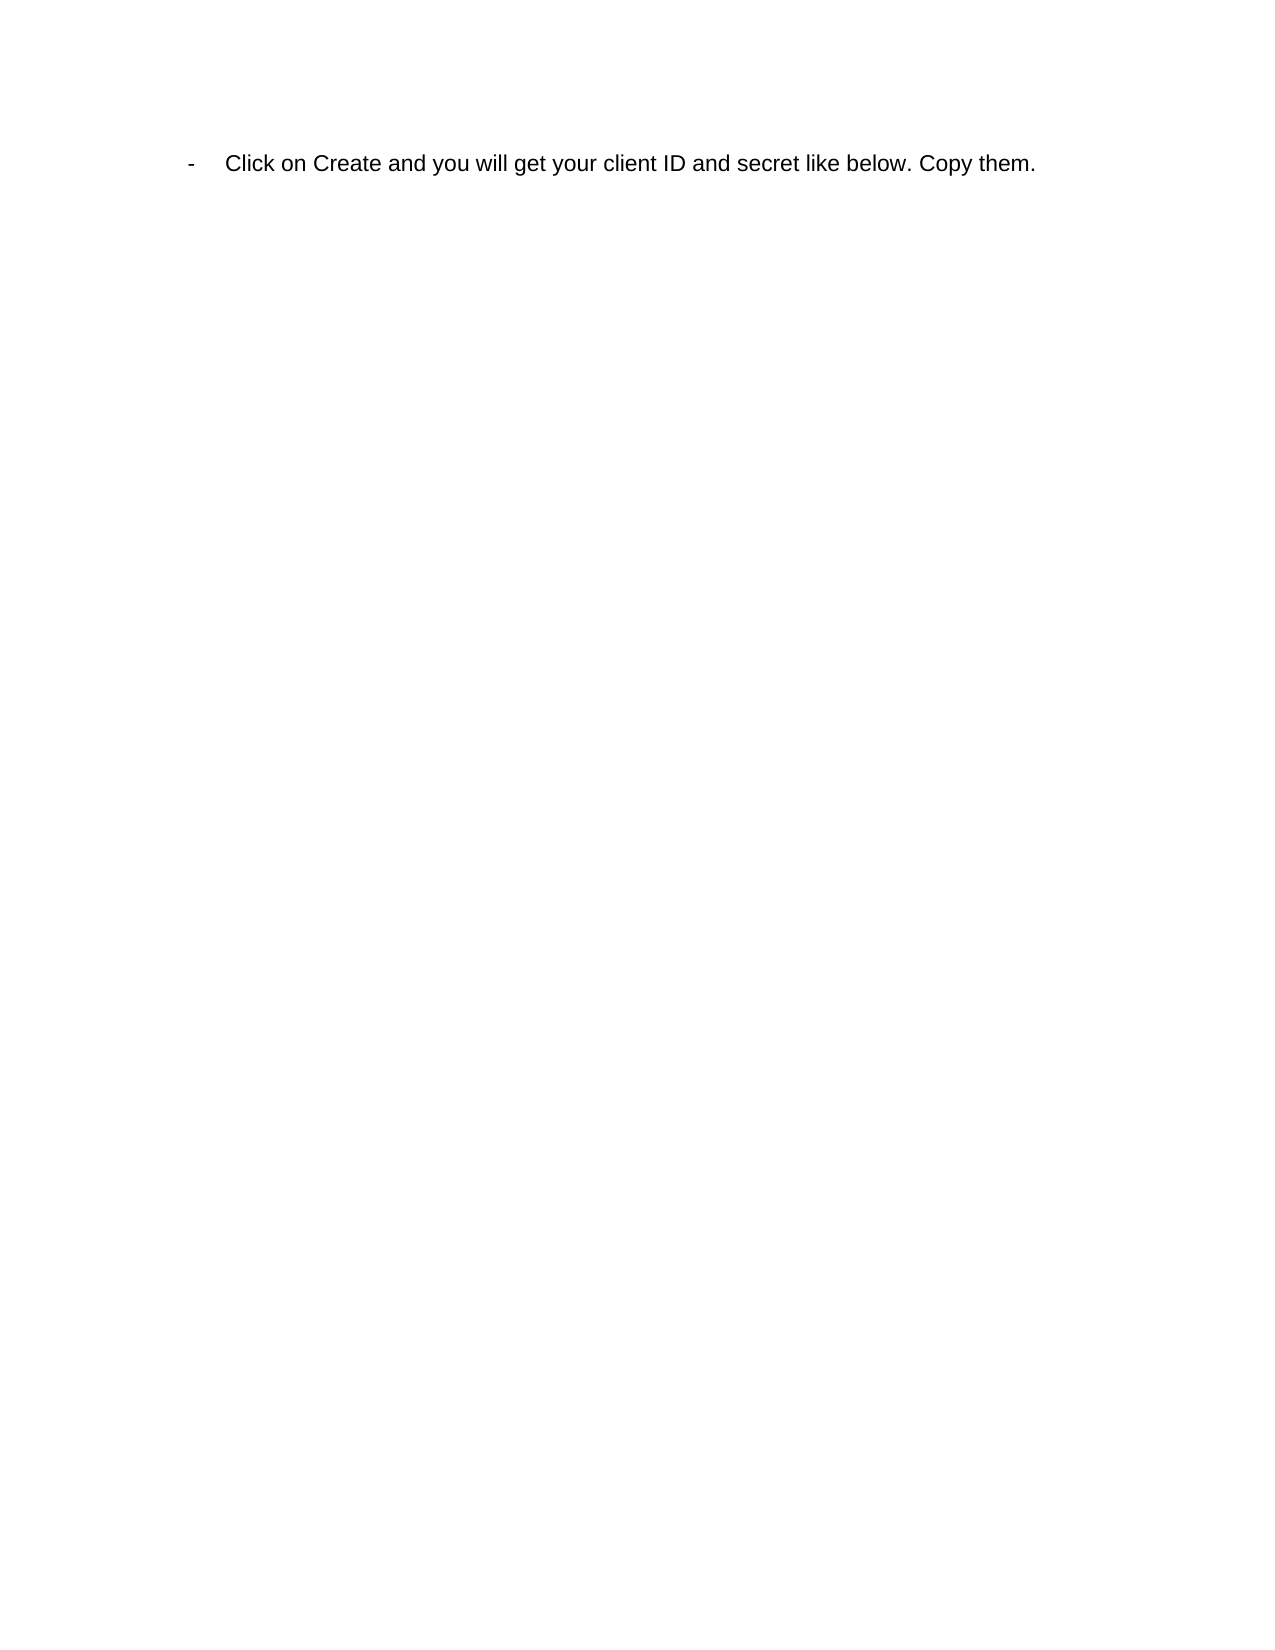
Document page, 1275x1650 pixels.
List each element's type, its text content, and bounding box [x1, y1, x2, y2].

list Click on Create and you will get your client ID and secret like below. Copy them. [187, 150, 1125, 1500]
